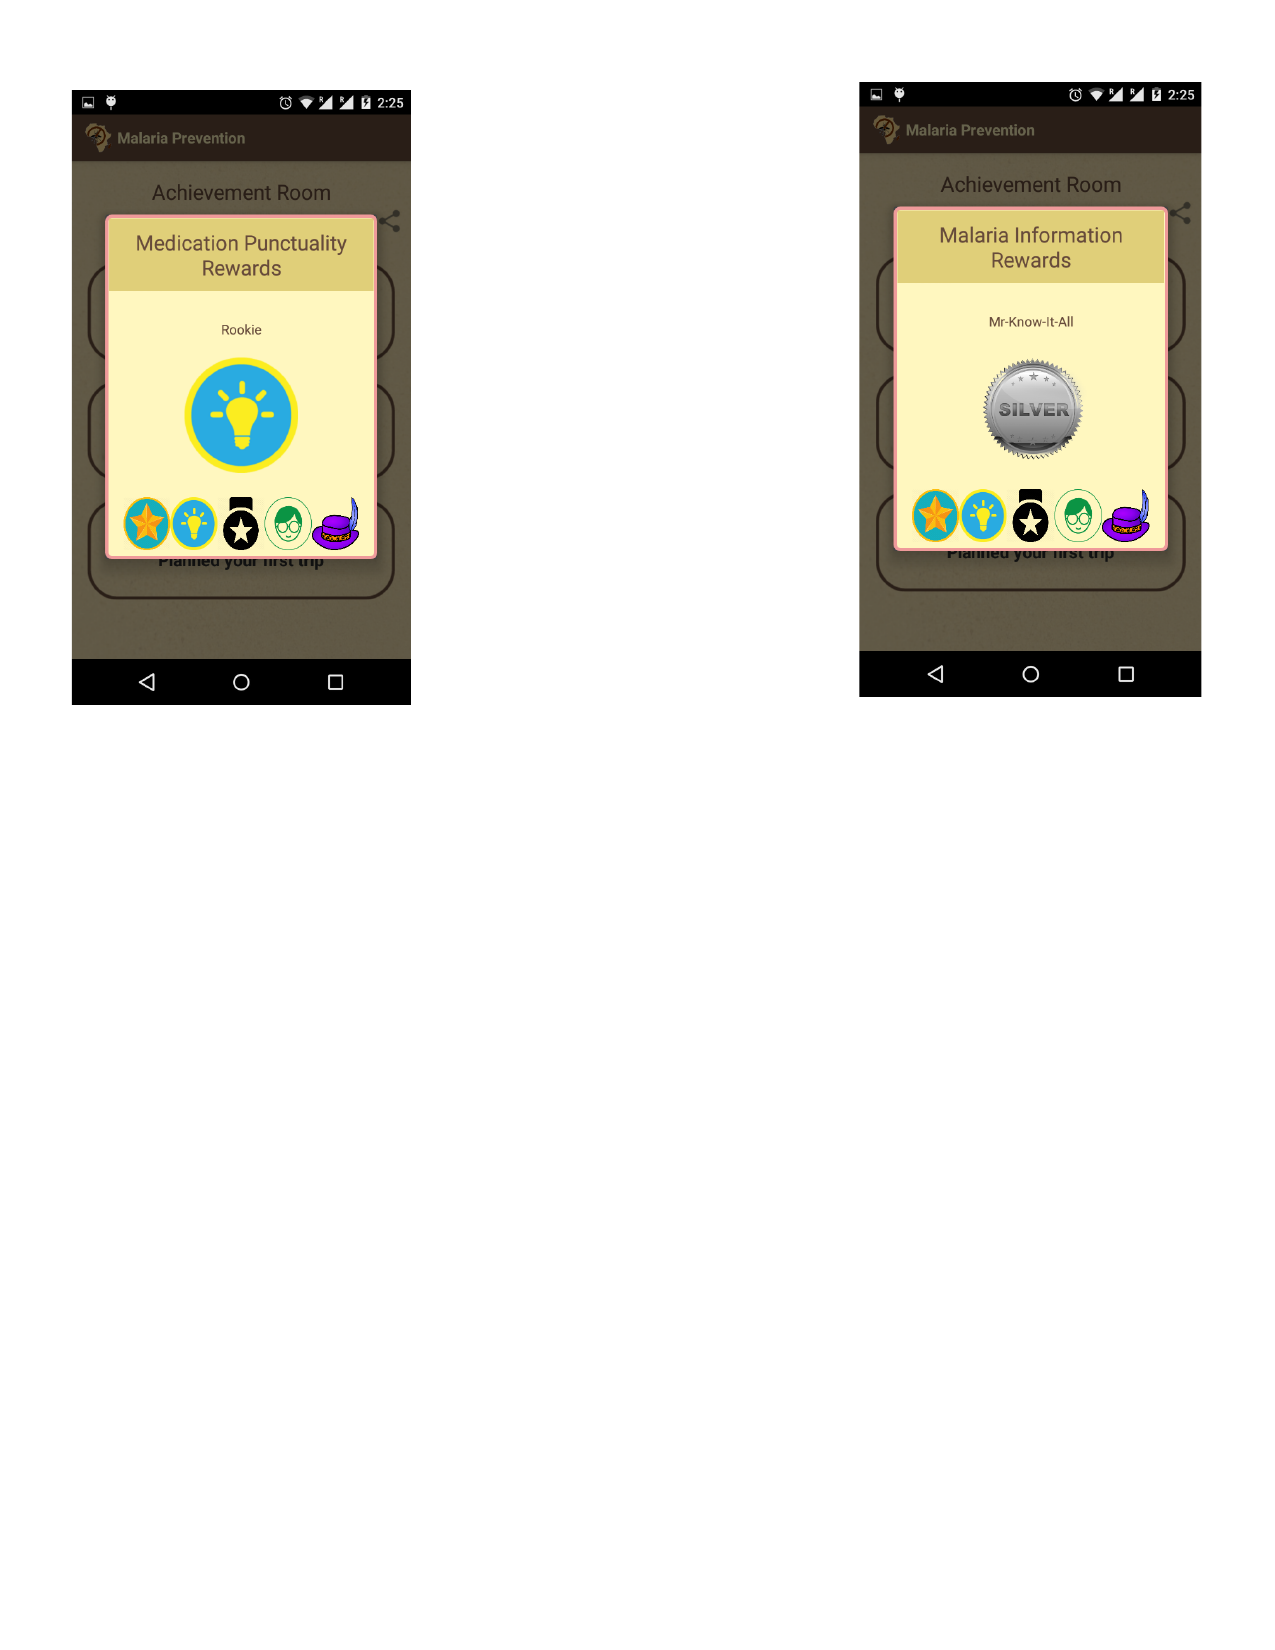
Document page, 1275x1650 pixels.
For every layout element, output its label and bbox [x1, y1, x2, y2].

picture [71, 90, 411, 705]
picture [859, 82, 1202, 697]
